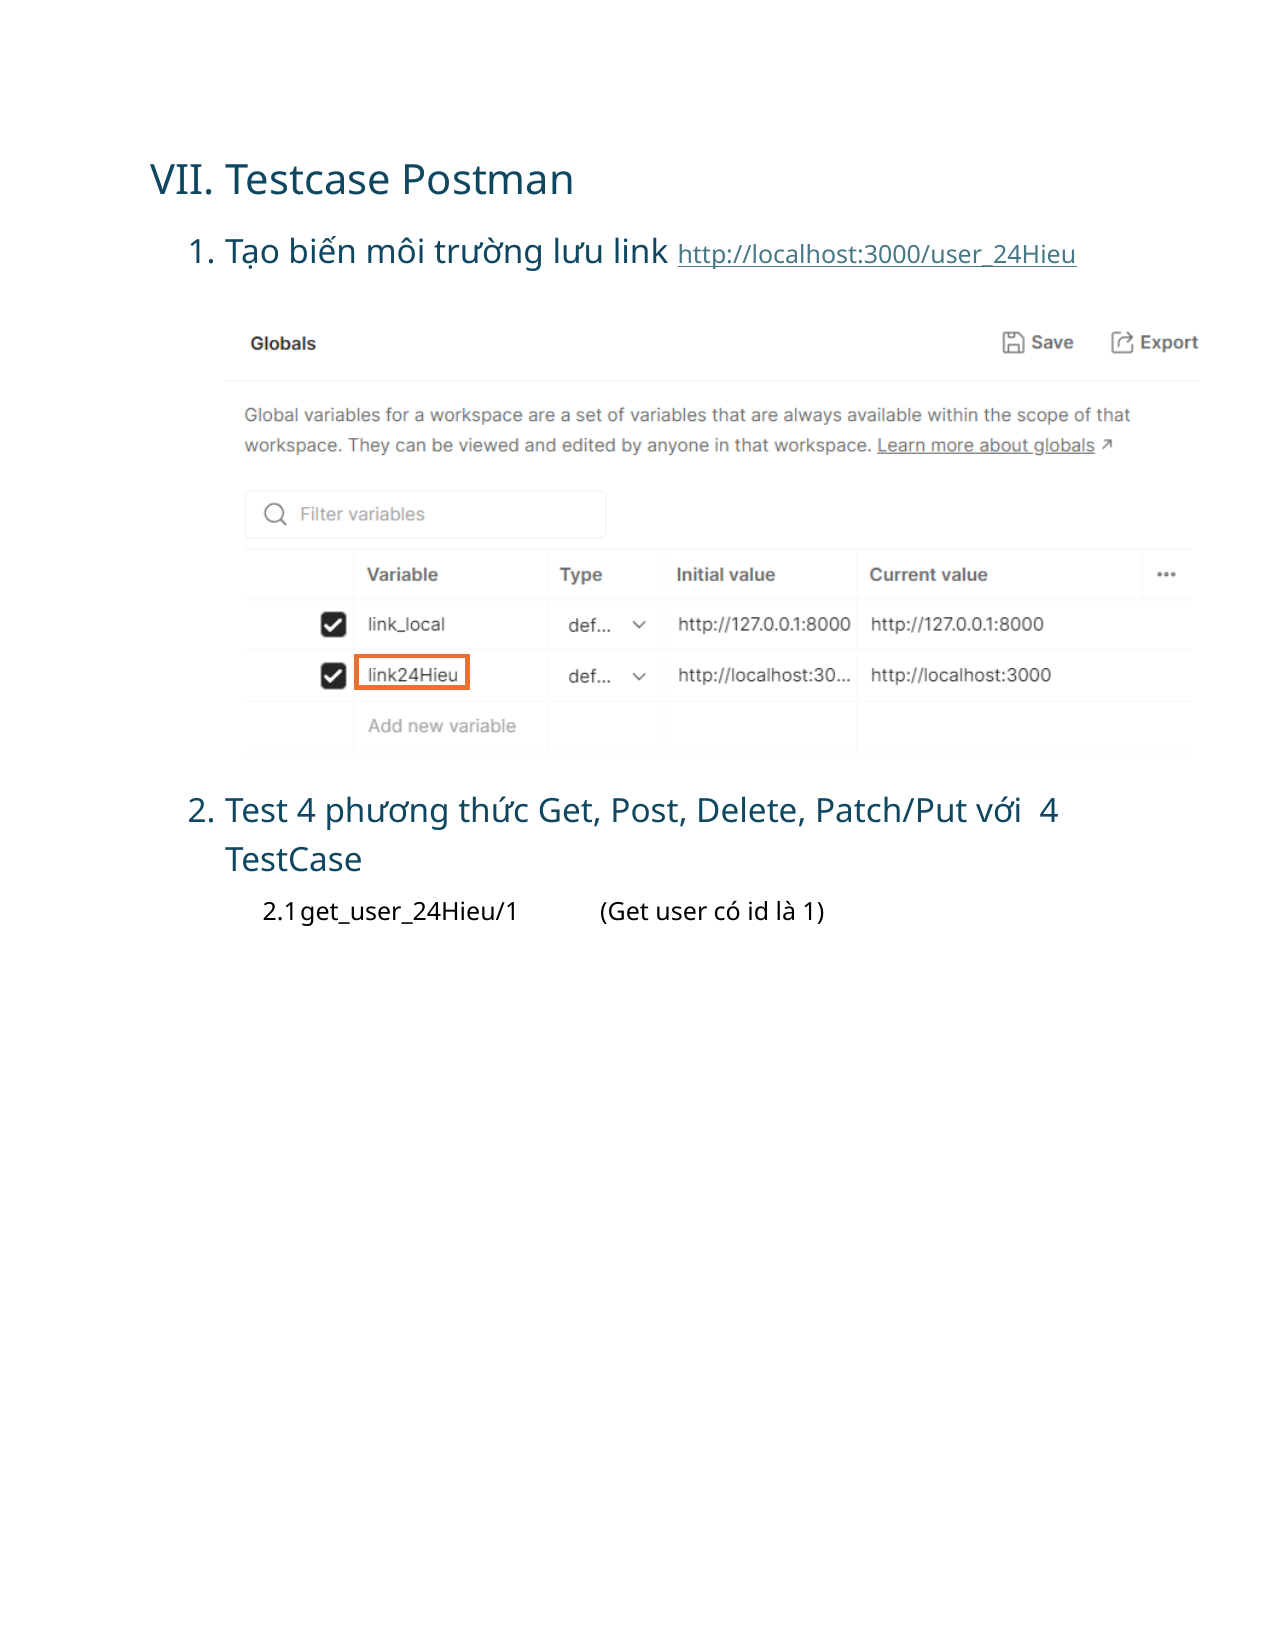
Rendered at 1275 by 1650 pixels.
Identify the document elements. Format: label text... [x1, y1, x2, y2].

subtitle Tạo biến môi trường lưu link http://localhost:3000/user_24Hieu [187, 228, 1125, 273]
subtitle Test 4 phương thức Get, Post, Delete, Patch/Put với 4 TestCase [187, 787, 1125, 881]
subtitle VII. Testcase Postman [150, 150, 1125, 207]
picture [225, 316, 1200, 771]
list get_user_24Hieu/1 (Get user có id là 1) [262, 893, 1125, 927]
